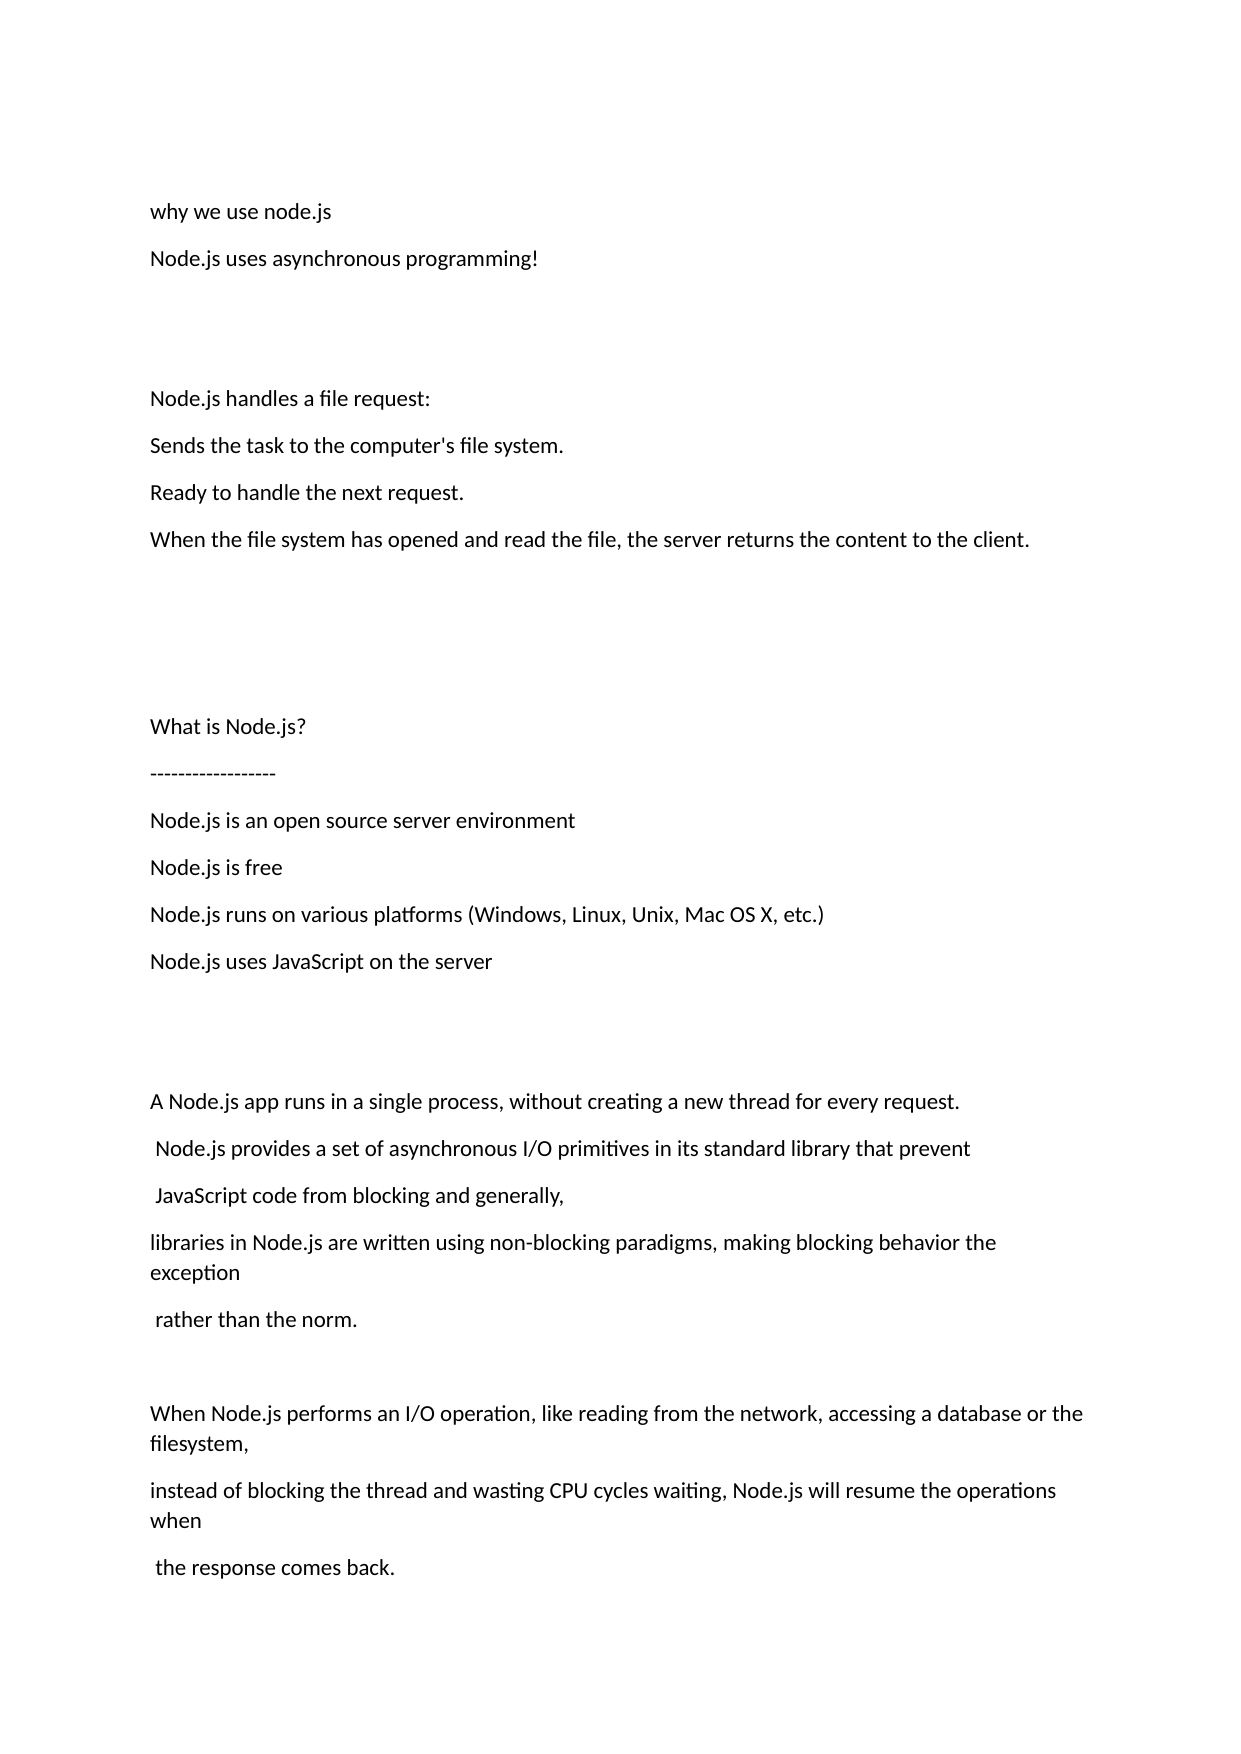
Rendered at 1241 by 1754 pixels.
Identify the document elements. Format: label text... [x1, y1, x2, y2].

text Node.js uses JavaScript on the server [150, 947, 1090, 975]
text libraries in Node.js are written using non-blocking paradigms, making blocking behavior the exception [150, 1228, 1090, 1286]
text Node.js uses asynchronous programming! [150, 244, 1090, 272]
text What is Node.js? [150, 712, 1090, 741]
text Node.js is free [150, 853, 1090, 881]
text When the file system has opened and read the file, the server returns the content to the client. [150, 525, 1090, 553]
text Ready to handle the next request. [150, 478, 1090, 506]
text JavaScript code from blocking and generally, [150, 1181, 1090, 1209]
text Node.js provides a set of asynchronous I/O primitives in its standard library that prevent [150, 1134, 1090, 1162]
text Node.js runs on various platforms (Windows, Linux, Unix, Mac OS X, etc.) [150, 900, 1090, 928]
text rather than the norm. [150, 1305, 1090, 1333]
text why we use node.js [150, 197, 1090, 225]
text the response comes back. [150, 1553, 1090, 1581]
text Node.js handles a file request: [150, 384, 1090, 412]
text When Node.js performs an I/O operation, like reading from the network, accessing a database or the filesystem, [150, 1399, 1090, 1457]
text ------------------ [150, 759, 1090, 787]
text instead of blocking the thread and wasting CPU cycles waiting, Node.js will resume the operations when [150, 1476, 1090, 1534]
text A Node.js app runs in a single process, without creating a new thread for every request. [150, 1087, 1090, 1116]
text Sends the task to the computer's file system. [150, 431, 1090, 459]
text Node.js is an open source server environment [150, 806, 1090, 834]
